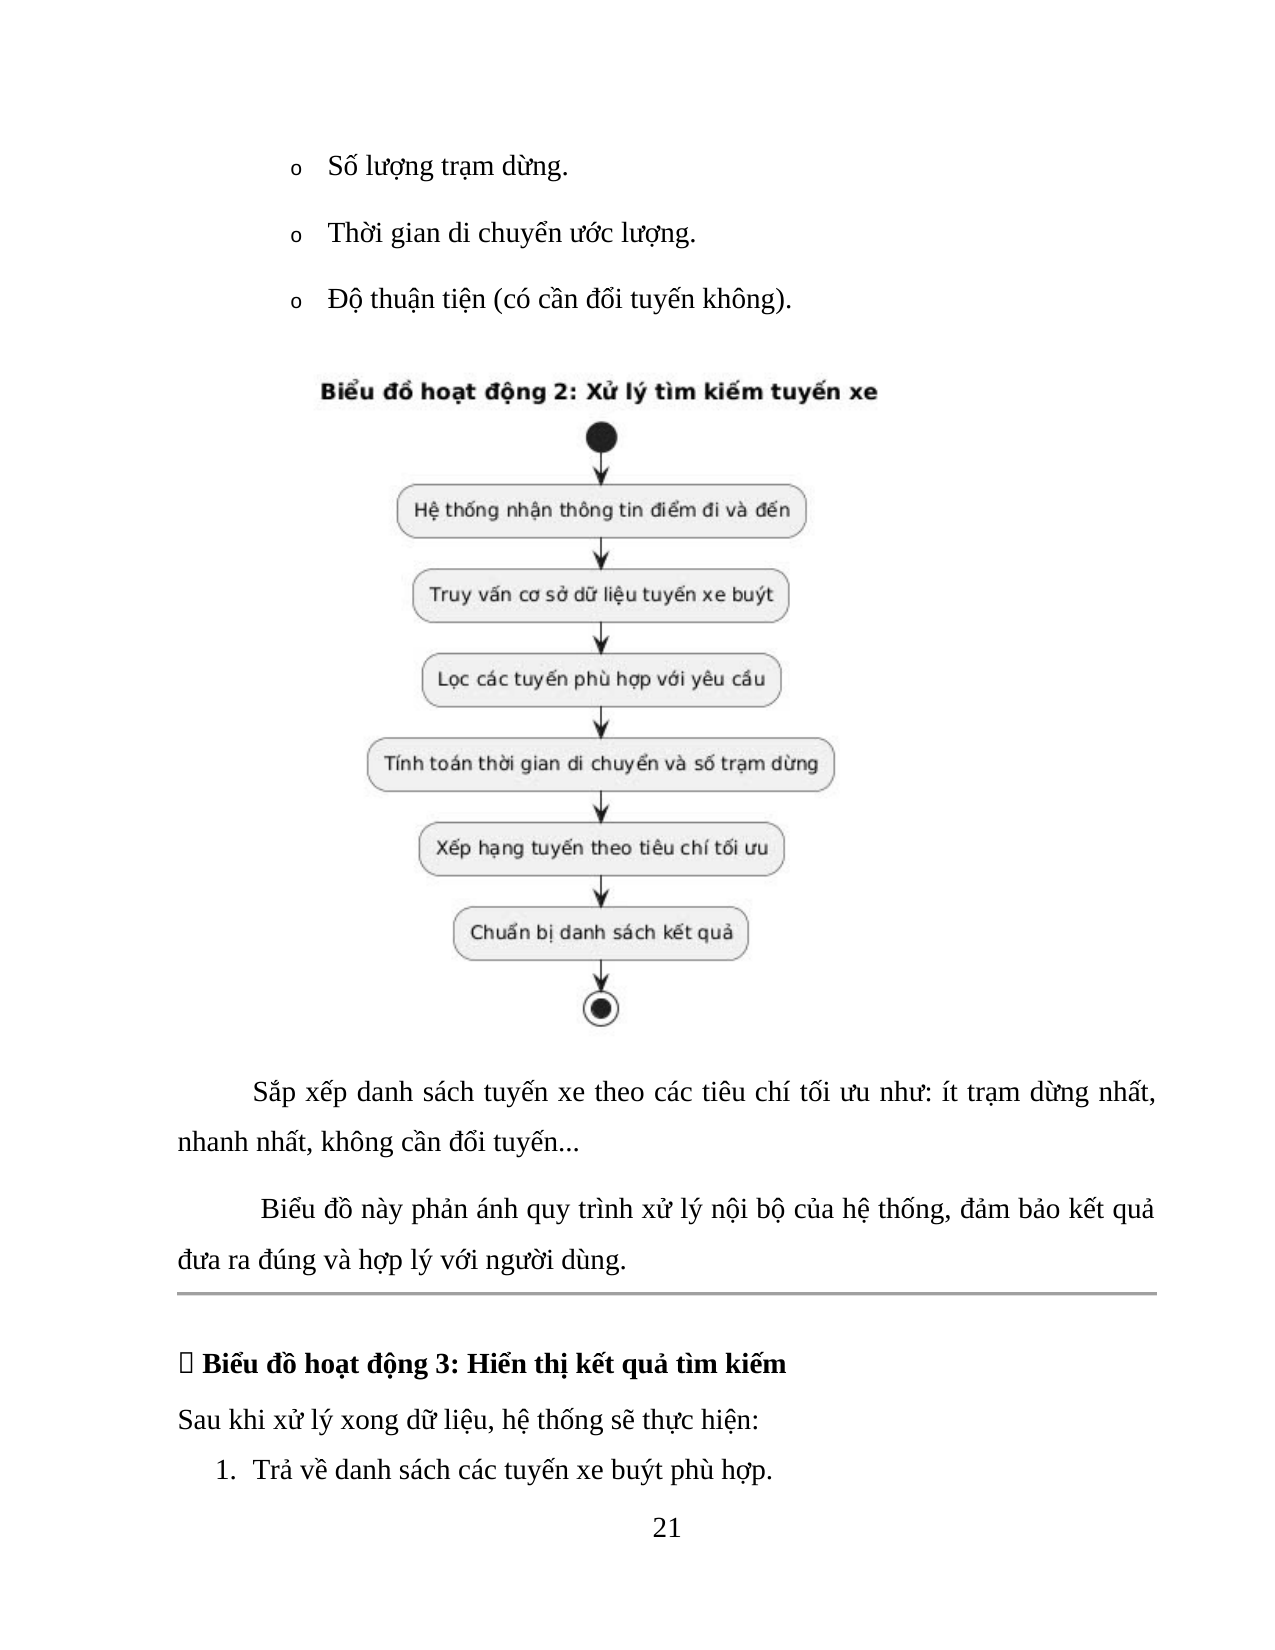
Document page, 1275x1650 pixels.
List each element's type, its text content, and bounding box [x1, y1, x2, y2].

list Độ thuận tiện (có cần đổi tuyến không). [290, 282, 1157, 315]
list Thời gian di chuyển ước lượng. [290, 215, 1157, 248]
text Sắp xếp danh sách tuyến xe theo các tiêu chí tối ưu như: ít trạm dừng nhất, nhanh nhất, không cần đổi tuyến... [177, 1074, 1157, 1158]
text Biểu đồ này phản ánh quy trình xử lý nội bộ của hệ thống, đảm bảo kết quả đưa ra đúng và hợp lý với người dùng. [177, 1192, 1157, 1275]
list Trả về danh sách các tuyến xe buýt phù hợp. [215, 1452, 1157, 1486]
text 🔹 Biểu đồ hoạt động 3: Hiển thị kết quả tìm kiếm [177, 1342, 1157, 1382]
text Sau khi xử lý xong dữ liệu, hệ thống sẽ thực hiện: [177, 1402, 1157, 1436]
picture [289, 348, 912, 1041]
list Số lượng trạm dừng. [290, 148, 1157, 181]
